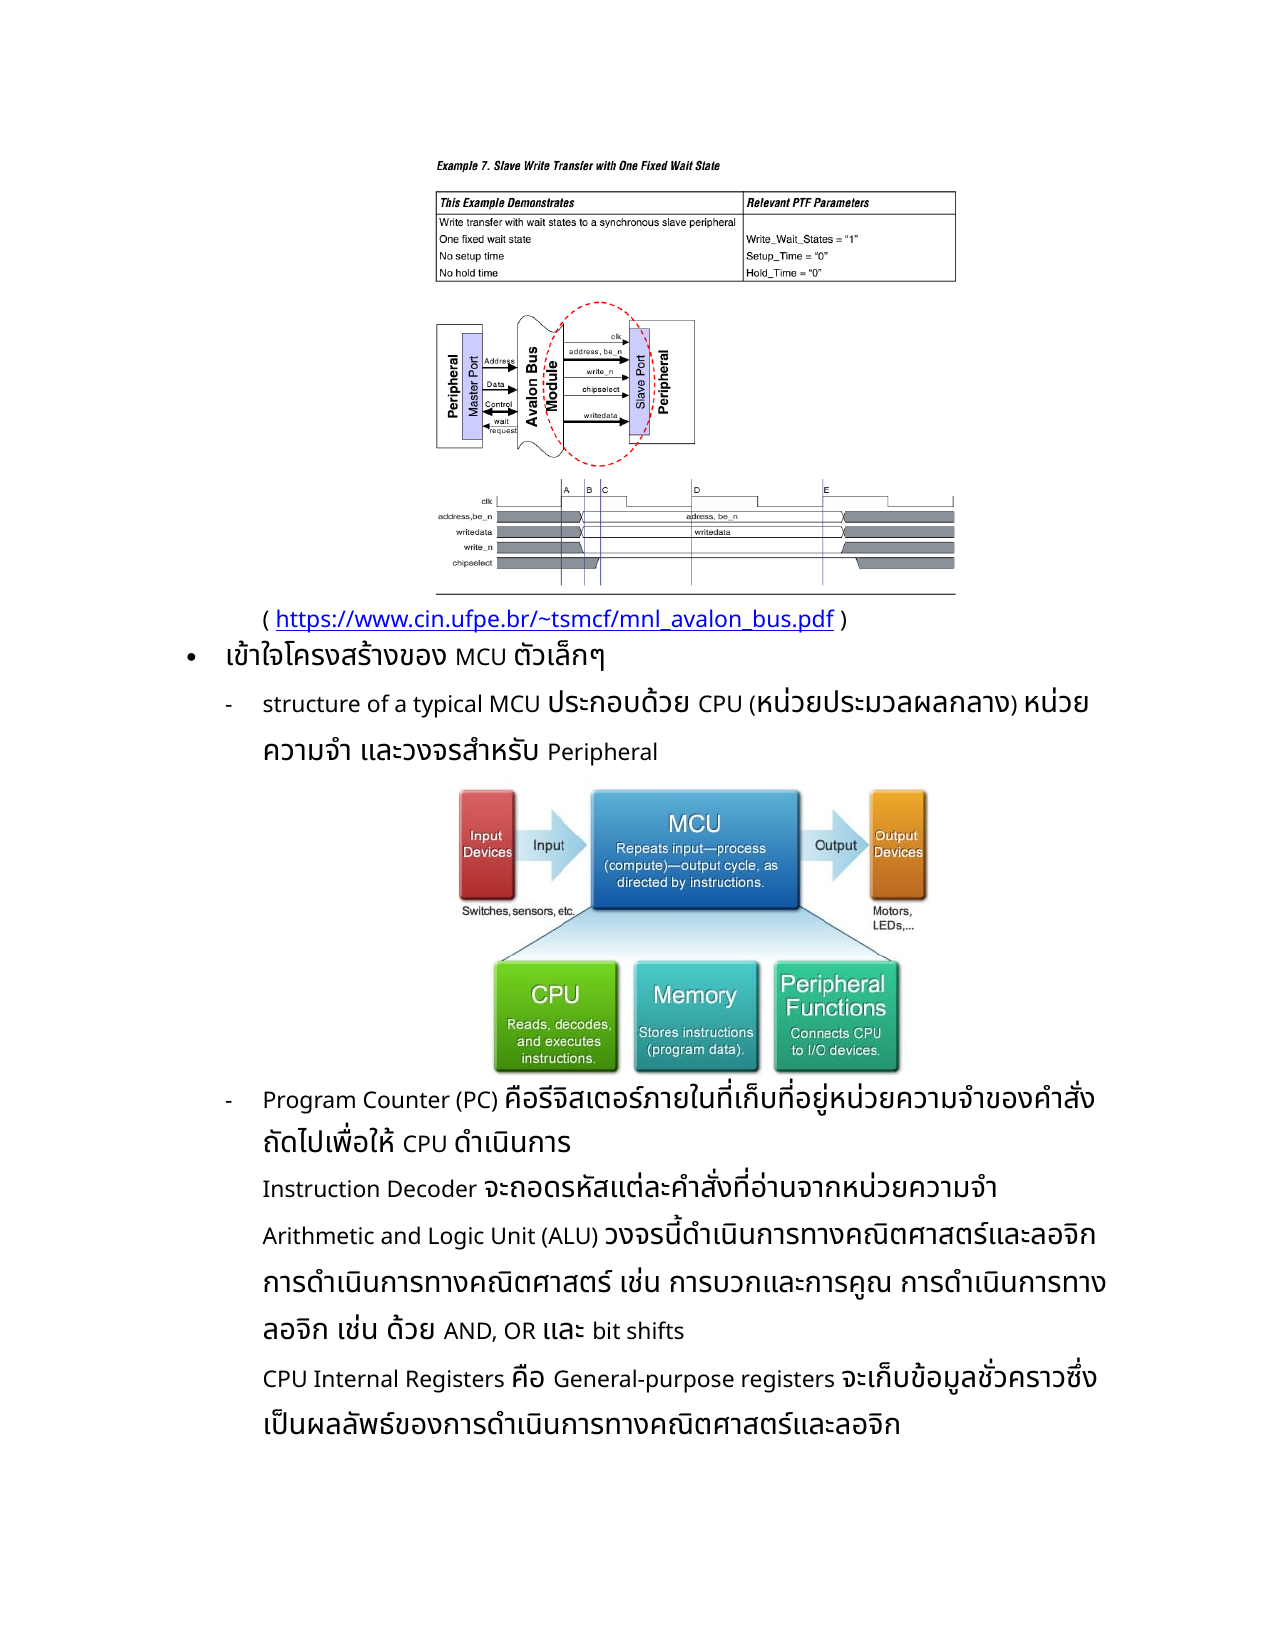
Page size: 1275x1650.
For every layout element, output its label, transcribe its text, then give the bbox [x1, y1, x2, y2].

list CPU Internal Registers คือ General-purpose registers จะเก็บข้อมูลชั่วคราวซึ่งเป็นผลลัพธ์ของการดำเนินการทางคณิตศาสตร์และลอจิก [262, 1356, 1125, 1448]
list Arithmetic and Logic Unit (ALU) วงจรนี้ดำเนินการทางคณิตศาสตร์และลอจิก การดำเนินการทางคณิตศาสตร์ เช่น การบวกและการคูณ การดำเนินการทางลอจิก เช่น ด้วย AND, OR และ bit shifts [262, 1213, 1125, 1353]
list Instruction Decoder จะถอดรหัสแต่ละคำสั่งที่อ่านจากหน่วยความจำ [262, 1166, 1125, 1210]
list ( https://www.cin.ufpe.br/~tsmcf/mnl_avalon_bus.pdf ) [262, 603, 1125, 634]
picture [458, 777, 929, 1076]
picture [402, 150, 985, 604]
list Program Counter (PC) คือรีจิสเตอร์ภายในที่เก็บที่อยู่หน่วยความจำของคำสั่งถัดไปเพื่อให้ CPU ดำเนินการ [225, 1078, 1125, 1166]
list เข้าใจโครงสร้างของ MCU ตัวเล็กๆ [187, 634, 1125, 678]
list structure of a typical MCU ประกอบด้วย CPU (หน่วยประมวลผลกลาง) หน่วยความจำ และวงจรสำหรับ Peripheral [225, 682, 1125, 773]
